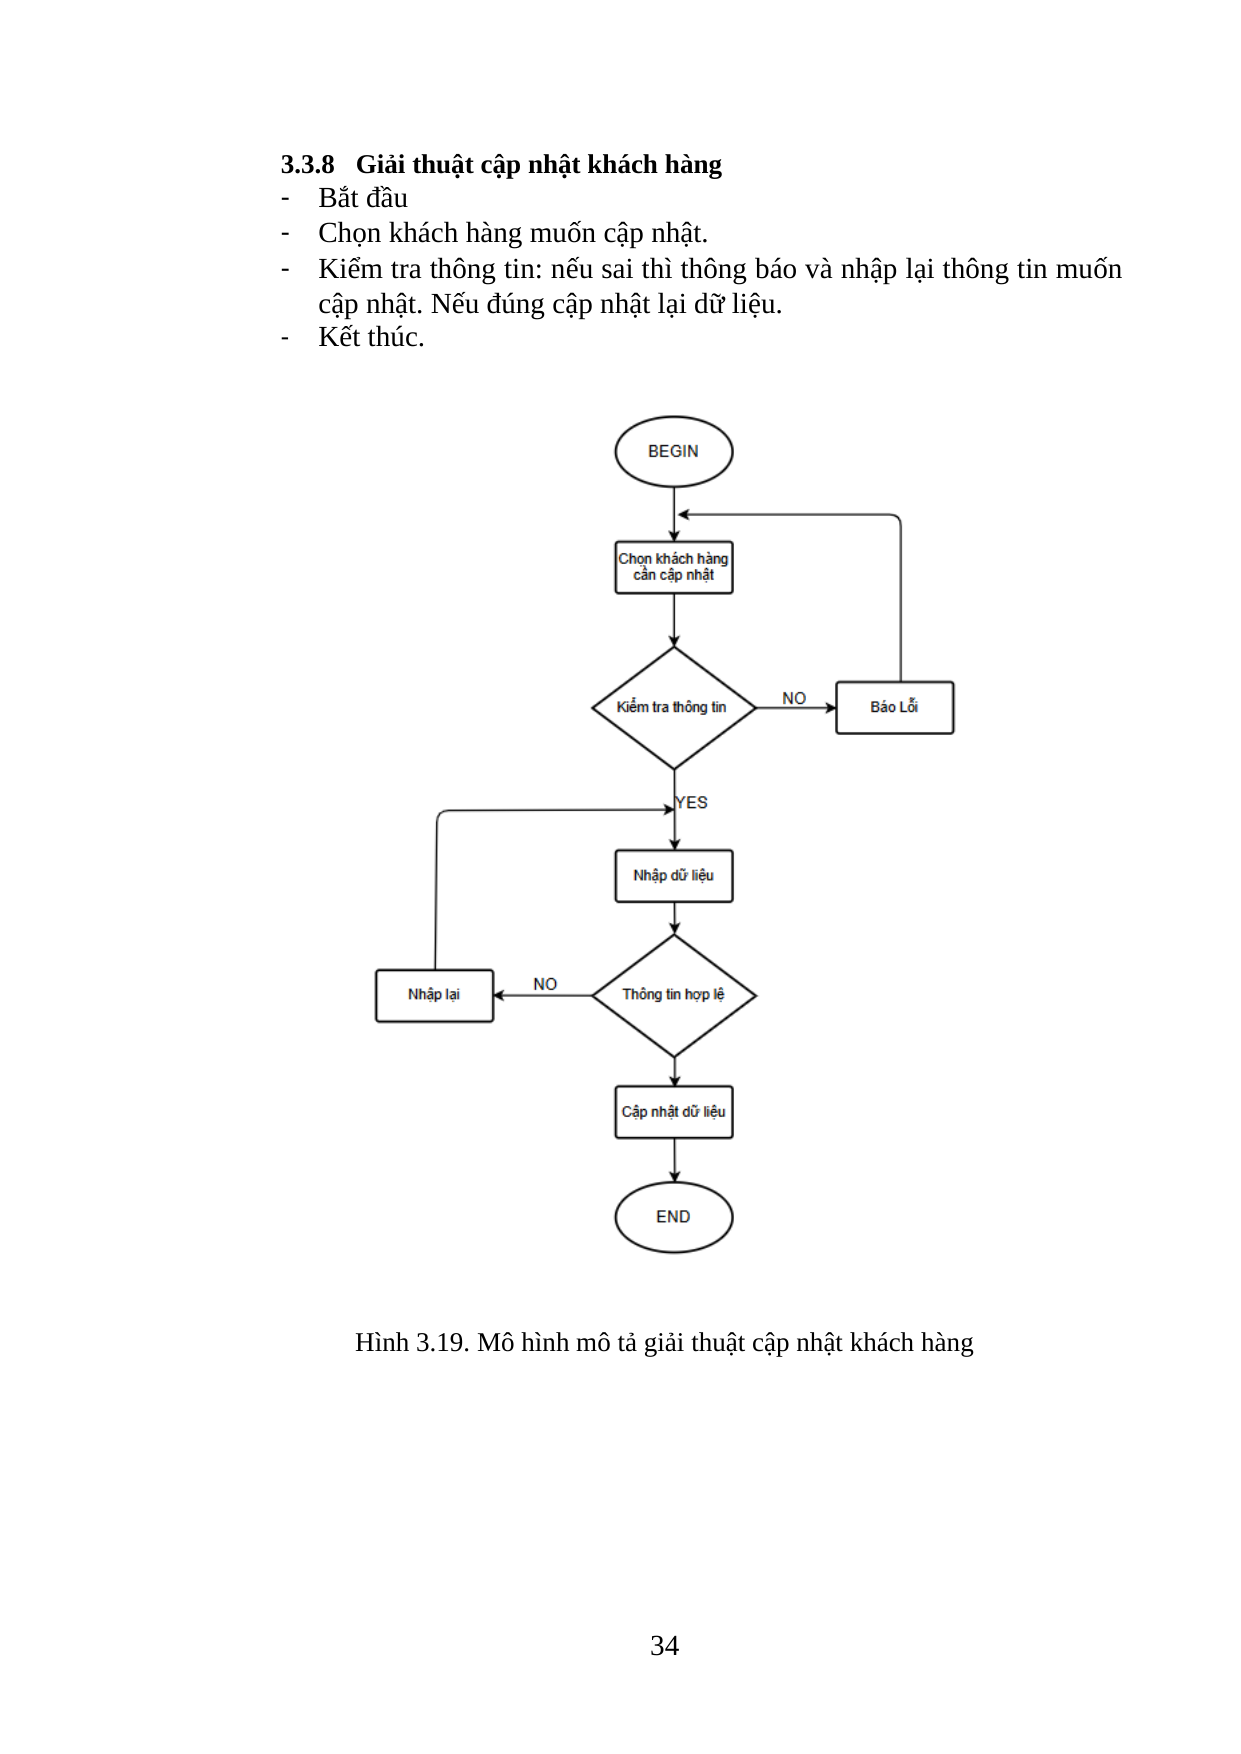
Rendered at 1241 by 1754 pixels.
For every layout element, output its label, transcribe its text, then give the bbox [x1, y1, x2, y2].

text Hình 3.19. Mô hình mô tả giải thuật cập nhật khách hàng [207, 1326, 1122, 1357]
picture [292, 390, 1049, 1288]
list Bắt đầu [281, 179, 1122, 214]
list Chọn khách hàng muốn cập nhật. [281, 214, 1122, 250]
list Kiểm tra thông tin: nếu sai thì thông báo và nhập lại thông tin muốn cập nhật. Nếu đúng cập nhật lại dữ liệu. [281, 250, 1122, 319]
list Giải thuật cập nhật khách hàng [281, 148, 1122, 179]
list Kết thúc. [281, 319, 1122, 353]
